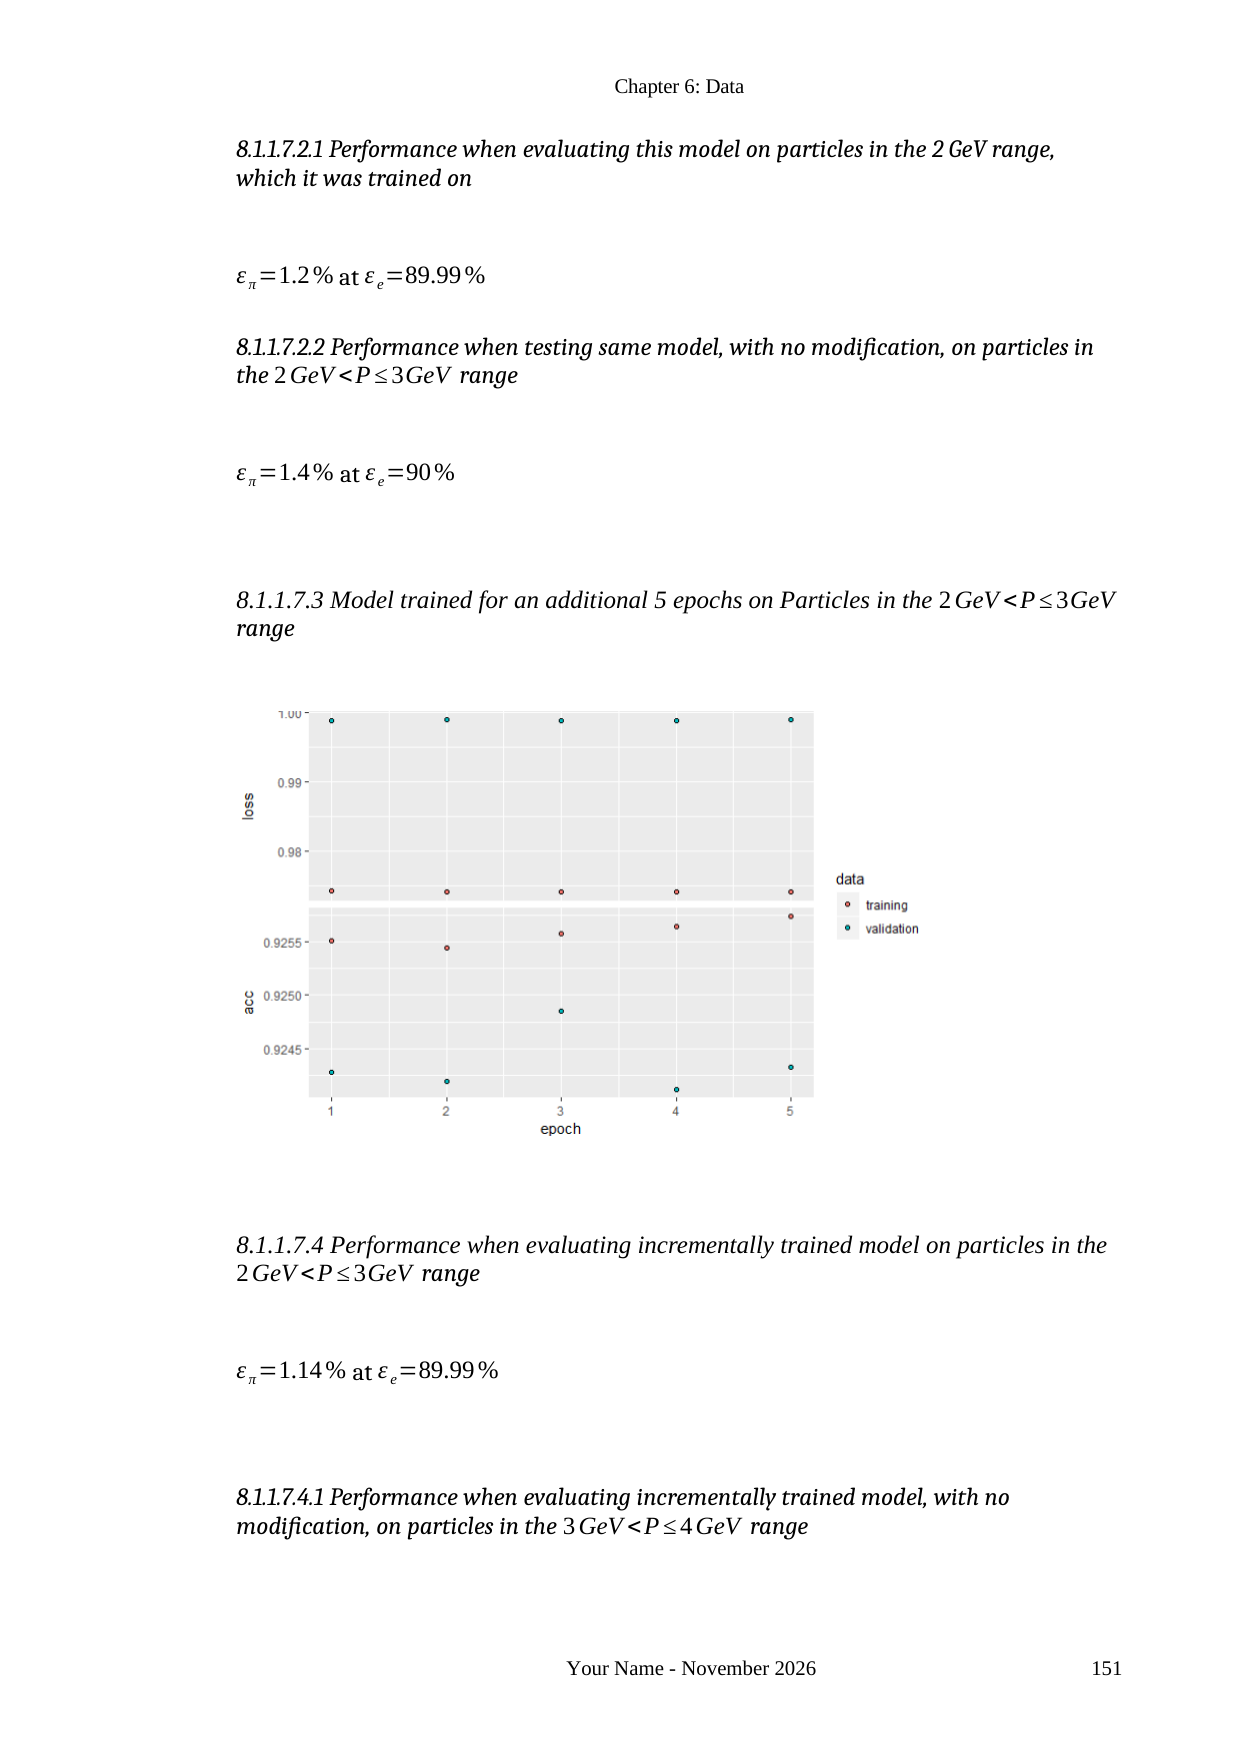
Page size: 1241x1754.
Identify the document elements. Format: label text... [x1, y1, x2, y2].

subtitle Performance when evaluating incrementally trained model on particles in the range [236, 1230, 1122, 1288]
subtitle Model trained for an additional 5 epochs on Particles in the range [236, 585, 1122, 643]
subtitle Performance when evaluating incrementally trained model, with no modification, on particles in the range [236, 1483, 1122, 1541]
subtitle Performance when evaluating this model on particles in the 2 GeV range, which it was trained on [236, 135, 1122, 193]
picture [236, 711, 923, 1136]
subtitle Performance when testing same model, with no modification, on particles in the range [236, 333, 1122, 390]
text at [236, 1356, 1122, 1388]
text at [236, 261, 1122, 293]
text at [236, 458, 1122, 490]
